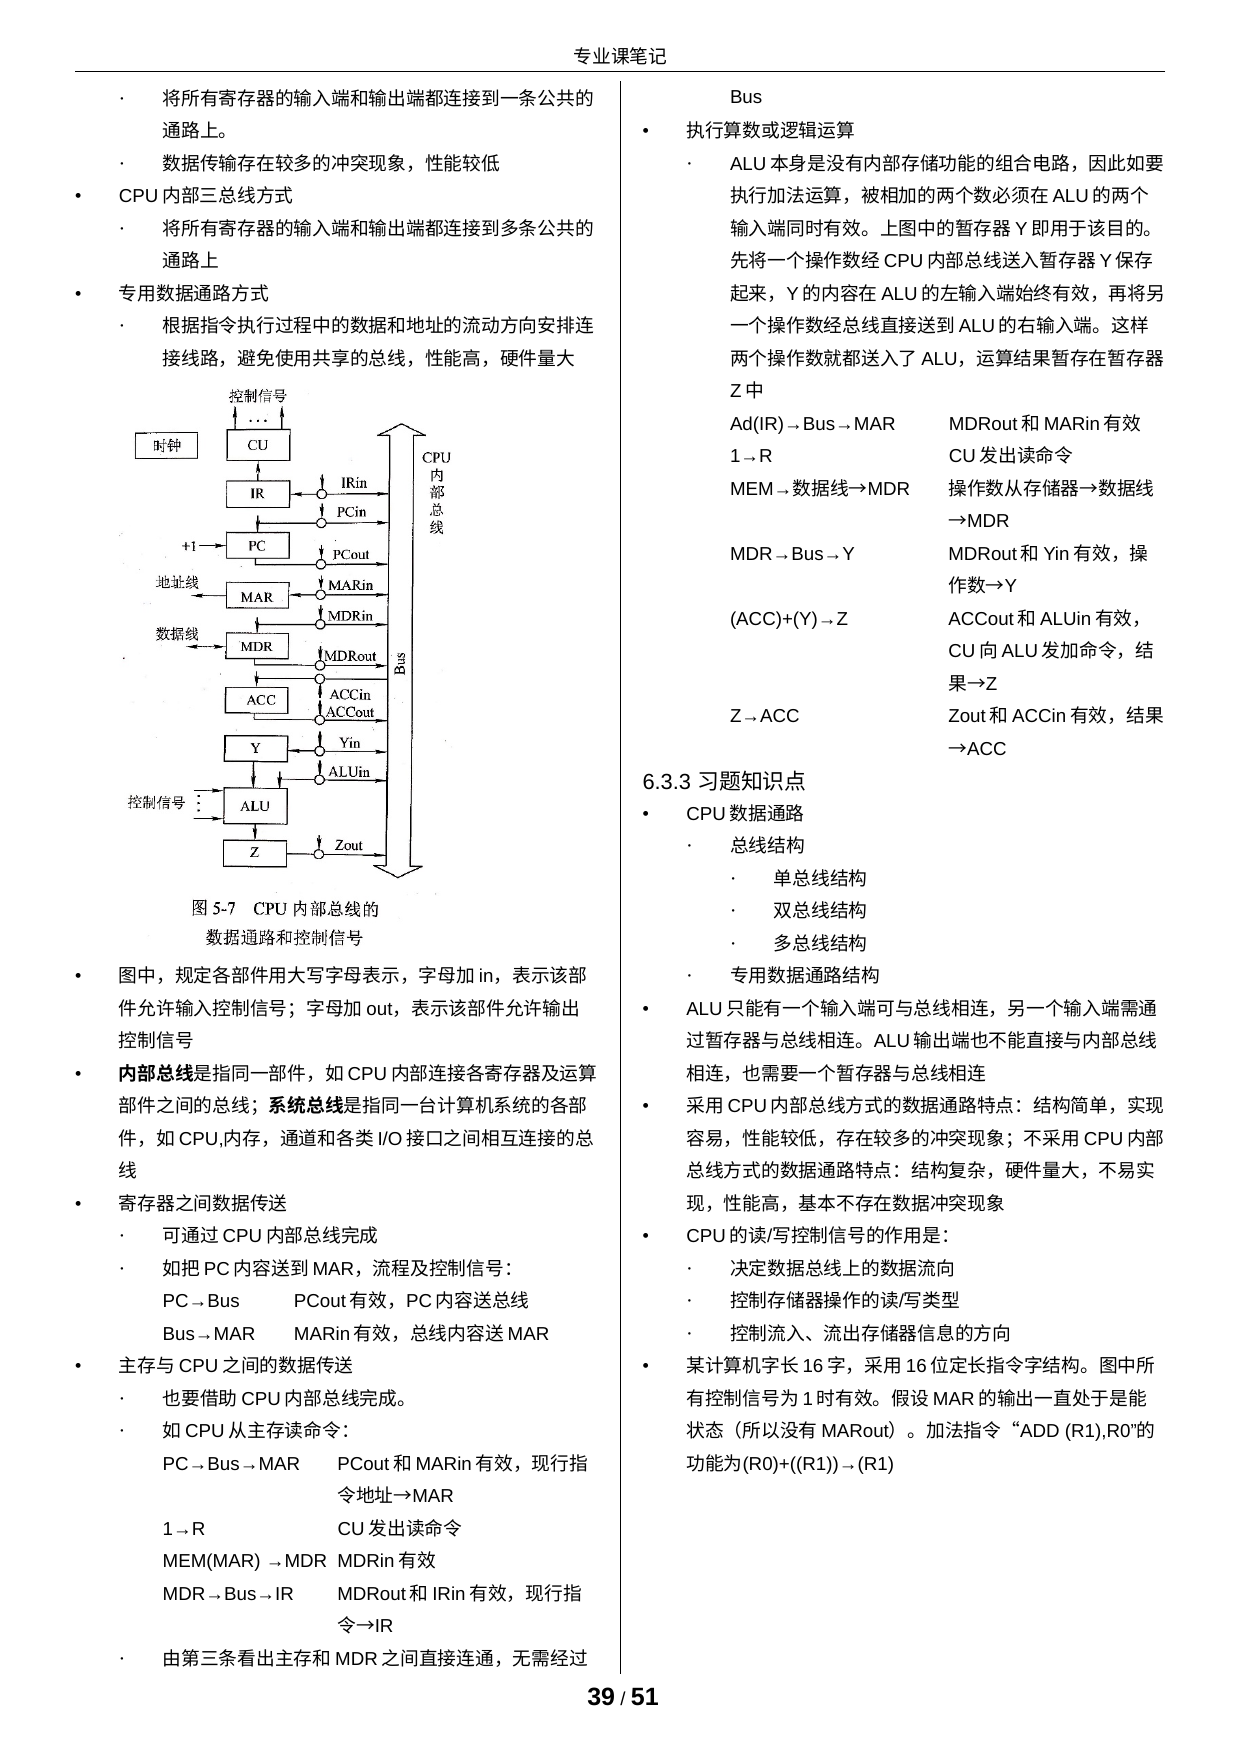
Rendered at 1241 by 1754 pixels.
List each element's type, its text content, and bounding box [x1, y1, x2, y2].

text 采用CPU内部总线方式的数据通路特点：结构简单，实现容易，性能较低，存在较多的冲突现象；不采用CPU内部总线方式的数据通路特点：结构复杂，硬件量大，不易实现，性能高，基本不存在数据冲突现象 [642, 1088, 1165, 1218]
text ALU只能有一个输入端可与总线相连，另一个输入端需通过暂存器与总线相连。ALU输出端也不能直接与内部总线相连，也需要一个暂存器与总线相连 [642, 991, 1165, 1088]
list MDR→Bus→IR MDRout和IRin有效，现行指令→IR [162, 1576, 598, 1641]
list Z→ACC Zout和ACCin有效，结果→ACC [730, 698, 1165, 763]
text 主存与CPU之间的数据传送 [75, 1348, 598, 1381]
list 多总线结构 [730, 926, 1165, 958]
text 执行算数或逻辑运算 [642, 113, 1165, 146]
text 图中，规定各部件用大写字母表示，字母加in，表示该部件允许输入控制信号；字母加out，表示该部件允许输出控制信号 [75, 958, 598, 1056]
list 将所有寄存器的输入端和输出端都连接到多条公共的通路上 [119, 211, 598, 276]
list Bus→MAR MARin有效，总线内容送MAR [162, 1316, 598, 1348]
text 专用数据通路方式 [75, 276, 598, 308]
list PC→Bus PCout有效，PC内容送总线 [162, 1283, 598, 1316]
list 如CPU从主存读命令： [119, 1413, 598, 1446]
text CPU的读/写控制信号的作用是： [642, 1218, 1165, 1251]
text 某计算机字长16字，采用16位定长指令字结构。图中所有控制信号为1时有效。假设MAR的输出一直处于是能状态（所以没有MARout）。加法指令“ADD (R1),R0”的功能为(R0)+((R1))→(R1) [642, 1348, 1165, 1478]
list Ad(IR)→Bus→MAR MDRout和MARin有效 [730, 406, 1165, 438]
list 单总线结构 [730, 861, 1165, 893]
list 双总线结构 [730, 893, 1165, 926]
list 决定数据总线上的数据流向 [686, 1251, 1165, 1283]
picture [118, 383, 455, 949]
list 数据传输存在较多的冲突现象，性能较低 [119, 146, 598, 178]
text 内部总线是指同一部件，如CPU内部连接各寄存器及运算部件之间的总线；系统总线是指同一台计算机系统的各部件，如CPU,内存，通道和各类I/O接口之间相互连接的总线 [75, 1056, 598, 1186]
list 将所有寄存器的输入端和输出端都连接到一条公共的通路上。 [119, 81, 598, 146]
list 控制流入、流出存储器信息的方向 [686, 1316, 1165, 1348]
text CPU内部三总线方式 [75, 178, 598, 211]
list 总线结构 [686, 828, 1165, 861]
list 控制存储器操作的读/写类型 [686, 1283, 1165, 1316]
text 寄存器之间数据传送 [75, 1186, 598, 1218]
list 根据指令执行过程中的数据和地址的流动方向安排连接线路，避免使用共享的总线，性能高，硬件量大 [119, 308, 598, 373]
list 如把PC内容送到MAR，流程及控制信号： [119, 1251, 598, 1283]
list ALU本身是没有内部存储功能的组合电路，因此如要执行加法运算，被相加的两个数必须在ALU的两个输入端同时有效。上图中的暂存器Y即用于该目的。先将一个操作数经CPU内部总线送入暂存器Y保存起来，Y的内容在ALU的左输入端始终有效，再将另一个操作数经总线直接送到ALU的右输入端。这样两个操作数就都送入了ALU，运算结果暂存在暂存器Z中 [686, 146, 1165, 406]
list 也要借助CPU内部总线完成。 [119, 1381, 598, 1413]
list PC→Bus→MAR PCout和MARin有效，现行指令地址→MAR [162, 1446, 598, 1511]
list 由第三条看出主存和MDR之间直接连通，无需经过Bus [119, 1641, 598, 1673]
list 可通过CPU内部总线完成 [119, 1218, 598, 1251]
list (ACC)+(Y)→Z ACCout和ALUin有效，CU向ALU发加命令，结果→Z [730, 601, 1165, 698]
list 1→R CU发出读命令 [730, 438, 1165, 471]
list MEM(MAR) →MDR MDRin有效 [162, 1543, 598, 1576]
text CPU数据通路 [642, 796, 1165, 828]
list 1→R CU发出读命令 [162, 1511, 598, 1543]
list 由第三条看出主存和MDR之间直接连通，无需经过Bus [686, 81, 1165, 113]
list 专用数据通路结构 [686, 958, 1165, 991]
list MDR→Bus→Y MDRout和Yin有效，操作数→Y [730, 536, 1165, 601]
list MEM→数据线→MDR 操作数从存储器→数据线→MDR [730, 471, 1165, 536]
subtitle 习题知识点 [642, 763, 1165, 796]
